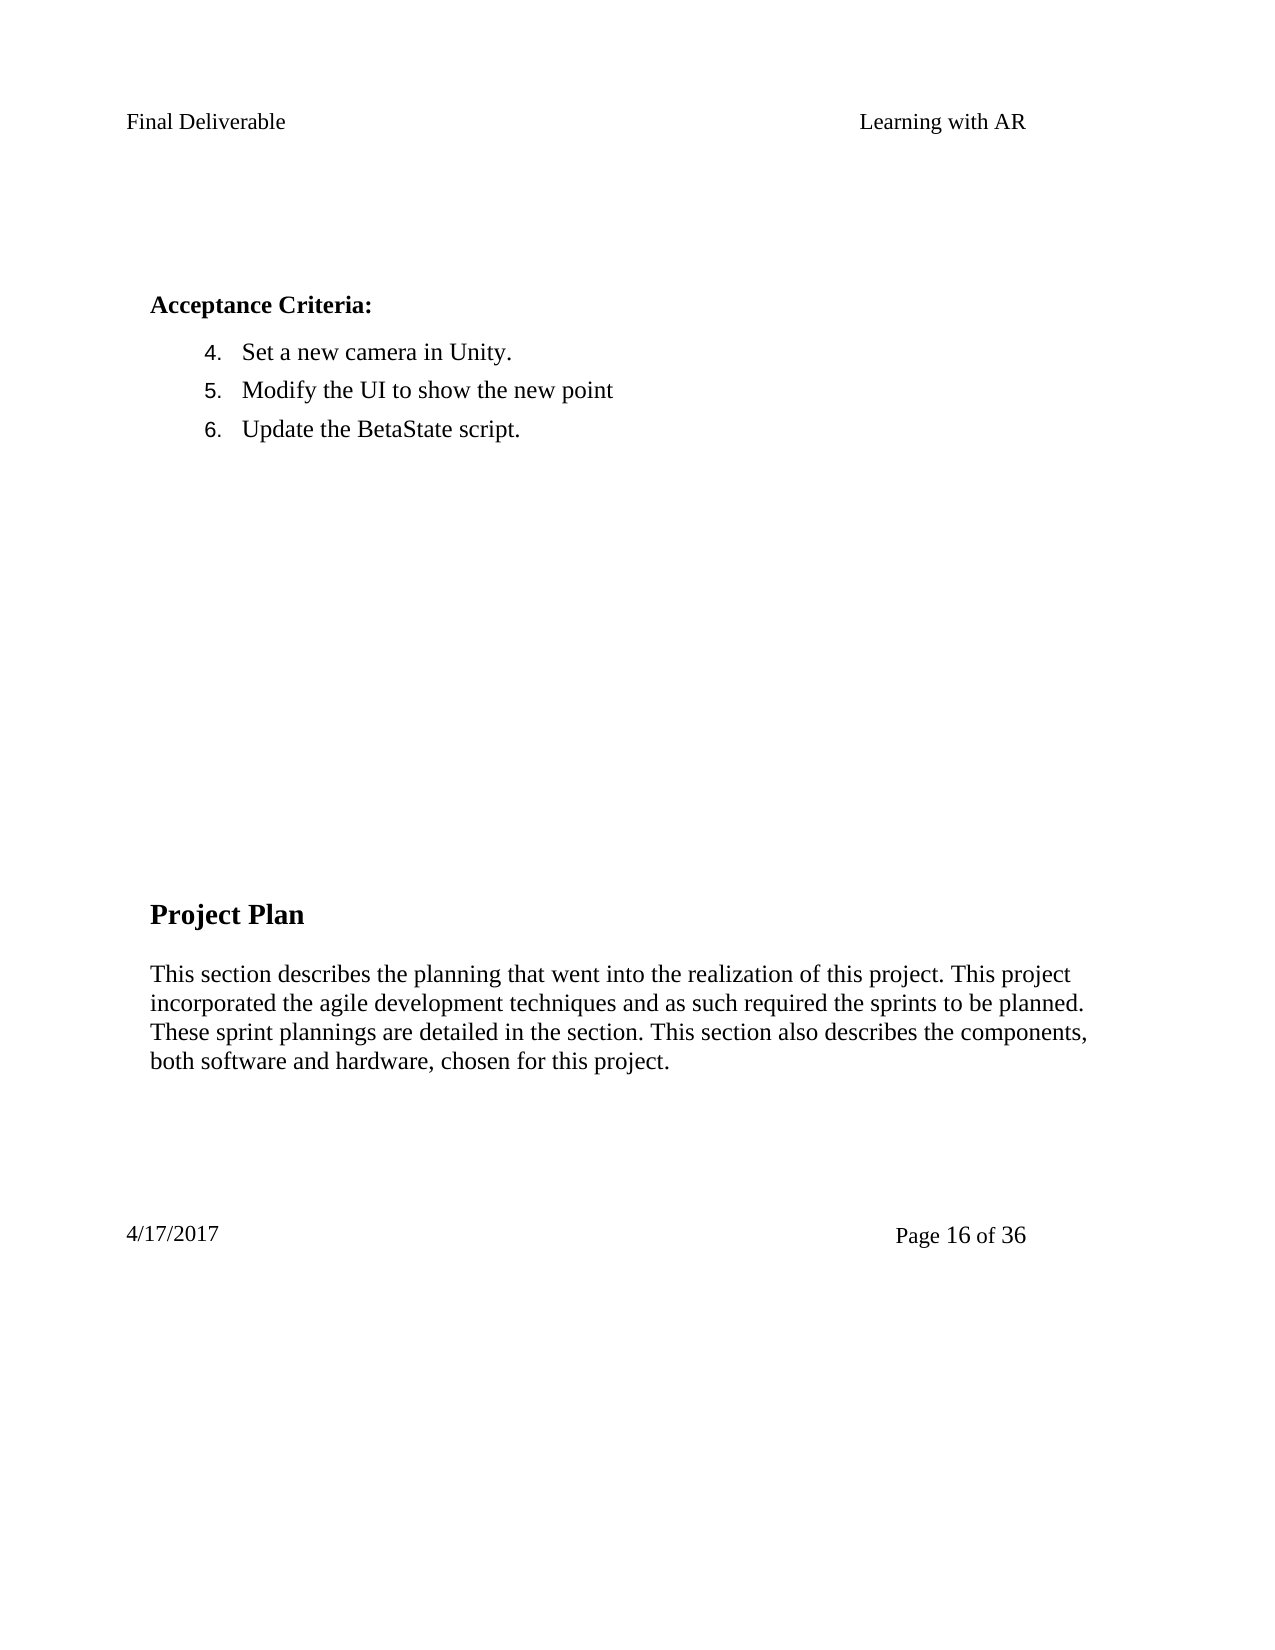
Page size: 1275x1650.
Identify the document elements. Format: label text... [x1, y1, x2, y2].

list Set a new camera in Unity. [204, 337, 1125, 366]
subtitle Acceptance Criteria: [150, 291, 1125, 319]
list Update the BetaState script. [204, 414, 1125, 442]
list Modify the UI to show the new point [204, 375, 1125, 404]
subtitle Project Plan [150, 897, 1125, 931]
text This section describes the planning that went into the realization of this project. This project incorporated the agile development techniques and as such required the sprints to be planned. These sprint plannings are detailed in the section. This section also describes the components, both software and hardware, chosen for this project. [150, 959, 1125, 1074]
